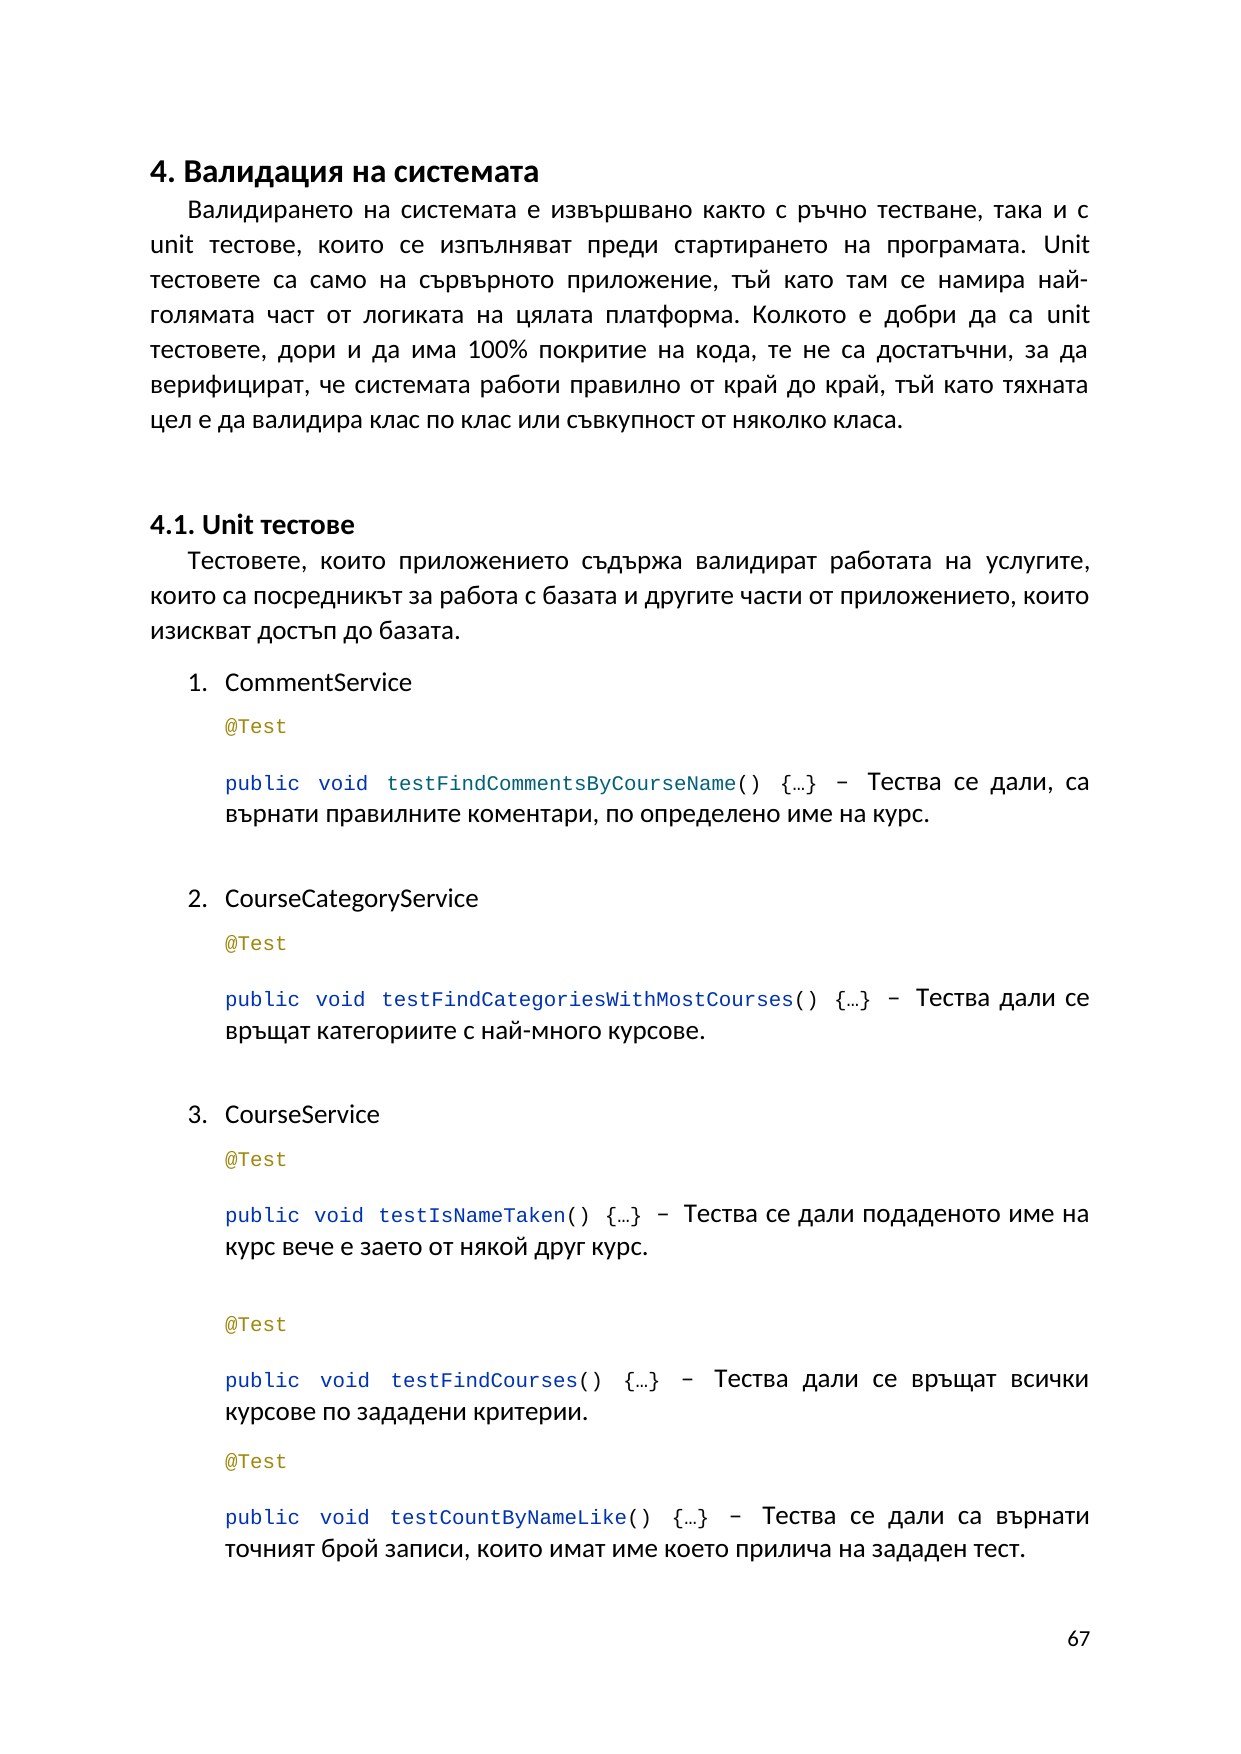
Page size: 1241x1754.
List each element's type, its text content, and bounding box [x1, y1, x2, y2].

text @Test [225, 1149, 1090, 1196]
list CommentService [187, 665, 1090, 698]
text Валидирането на системата е извършвано както с ръчно тестване, така и с unit тестове, които се изпълняват преди стартирането на програмата. Unit тестовете са само на сървърното приложение, тъй като там се намира най-голямата част от логиката на цялата платформа. Колкото е добри да са unit тестовете, дори и да има 100% покритие на кода, те не са достатъчни, за да верифицират, че системата работи правилно от край до край, тъй като тяхната цел е да валидира клас по клас или съвкупност от няколко класа. [150, 193, 1090, 436]
text Тестовете, които приложението съдържа валидират работата на услугите, които са посредникът за работа с базата и другите части от приложението, които изискват достъп до базата. [150, 543, 1090, 646]
subtitle 4. Валидация на системата [150, 150, 1090, 191]
list CourseService [187, 1098, 1090, 1131]
text public void testFindCategoriesWithMostCourses() {…} – Тества дали се връщат категориите с най-много курсове. [225, 980, 1090, 1046]
text @Test [225, 1451, 1090, 1498]
text public void testFindCourses() {…} – Тества дали се връщат всички курсове по зададени критерии. [225, 1361, 1090, 1427]
text public void testCountByNameLike() {…} – Тества се дали са върнати точният брой записи, които имат име което прилича на зададен тест. [225, 1498, 1090, 1564]
text @Test [225, 716, 1090, 764]
text public void testFindCommentsByCourseName() {…} – Тества се дали, са върнати правилните коментари, по определено име на курс. [225, 764, 1090, 830]
list CourseCategoryService [187, 881, 1090, 914]
text @Test [225, 1314, 1090, 1361]
text @Test [225, 933, 1090, 980]
text public void testIsNameTaken() {…} – Тества се дали подаденото име на курс вече е заето от някой друг курс. [225, 1196, 1090, 1262]
subtitle 4.1. Unit тестове [150, 506, 1090, 542]
